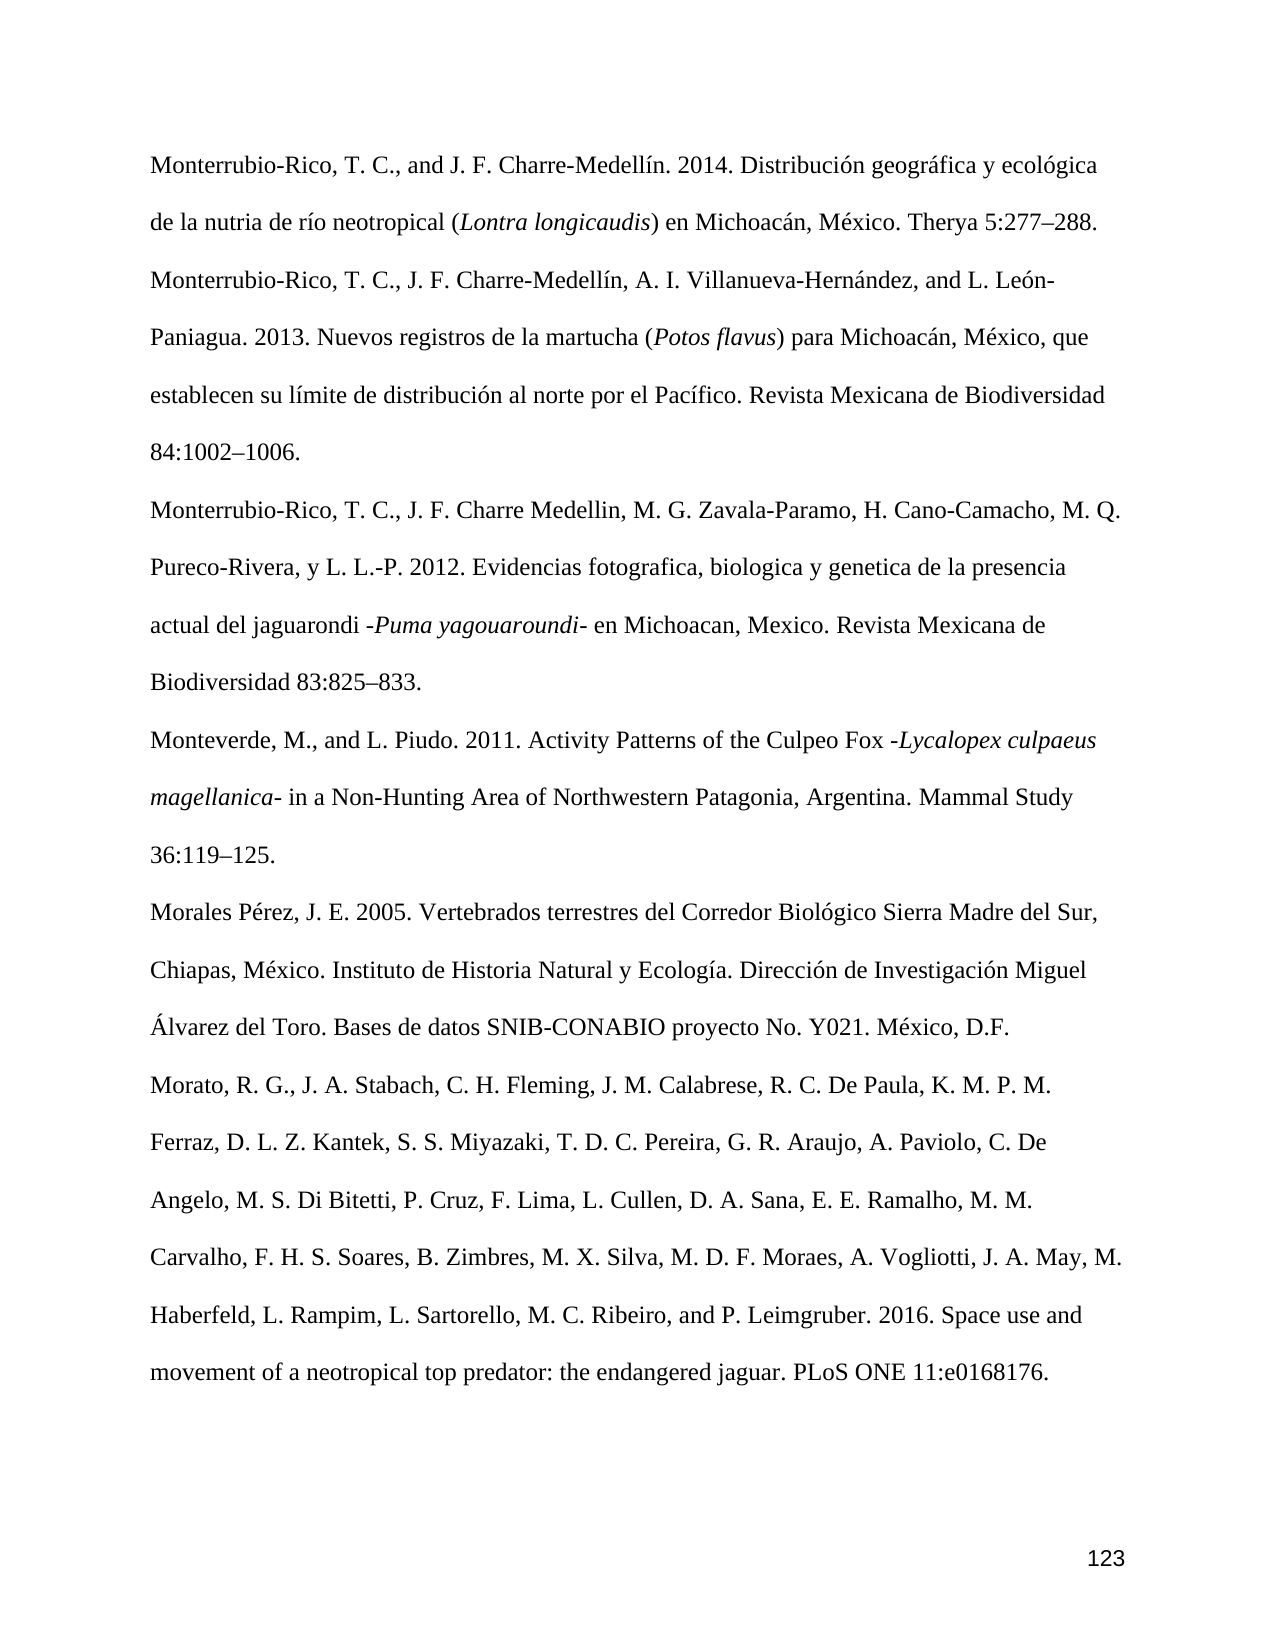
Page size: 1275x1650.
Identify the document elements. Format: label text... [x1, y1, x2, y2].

text Monterrubio-Rico, T. C., and J. F. Charre-Medellín. 2014. Distribución geográfica y ecológica de la nutria de río neotropical (Lontra longicaudis) en Michoacán, México. Therya 5:277–288. [150, 150, 1125, 236]
text Monterrubio-Rico, T. C., J. F. Charre-Medellín, A. I. Villanueva-Hernández, and L. León-Paniagua. 2013. Nuevos registros de la martucha (Potos flavus) para Michoacán, México, que establecen su límite de distribución al norte por el Pacífico. Revista Mexicana de Biodiversidad 84:1002–1006. [150, 265, 1125, 466]
text Morales Pérez, J. E. 2005. Vertebrados terrestres del Corredor Biológico Sierra Madre del Sur, Chiapas, México. Instituto de Historia Natural y Ecología. Dirección de Investigación Miguel Álvarez del Toro. Bases de datos SNIB-CONABIO proyecto No. Y021. México, D.F. [150, 897, 1125, 1041]
text Monteverde, M., and L. Piudo. 2011. Activity Patterns of the Culpeo Fox -Lycalopex culpaeus magellanica- in a Non-Hunting Area of Northwestern Patagonia, Argentina. Mammal Study 36:119–125. [150, 725, 1125, 869]
text Morato, R. G., J. A. Stabach, C. H. Fleming, J. M. Calabrese, R. C. De Paula, K. M. P. M. Ferraz, D. L. Z. Kantek, S. S. Miyazaki, T. D. C. Pereira, G. R. Araujo, A. Paviolo, C. De Angelo, M. S. Di Bitetti, P. Cruz, F. Lima, L. Cullen, D. A. Sana, E. E. Ramalho, M. M. Carvalho, F. H. S. Soares, B. Zimbres, M. X. Silva, M. D. F. Moraes, A. Vogliotti, J. A. May, M. Haberfeld, L. Rampim, L. Sartorello, M. C. Ribeiro, and P. Leimgruber. 2016. Space use and movement of a neotropical top predator: the endangered jaguar. PLoS ONE 11:e0168176. [150, 1070, 1125, 1386]
text Monterrubio-Rico, T. C., J. F. Charre Medellin, M. G. Zavala-Paramo, H. Cano-Camacho, M. Q. Pureco-Rivera, y L. L.-P. 2012. Evidencias fotografica, biologica y genetica de la presencia actual del jaguarondi -Puma yagouaroundi- en Michoacan, Mexico. Revista Mexicana de Biodiversidad 83:825–833. [150, 495, 1125, 696]
